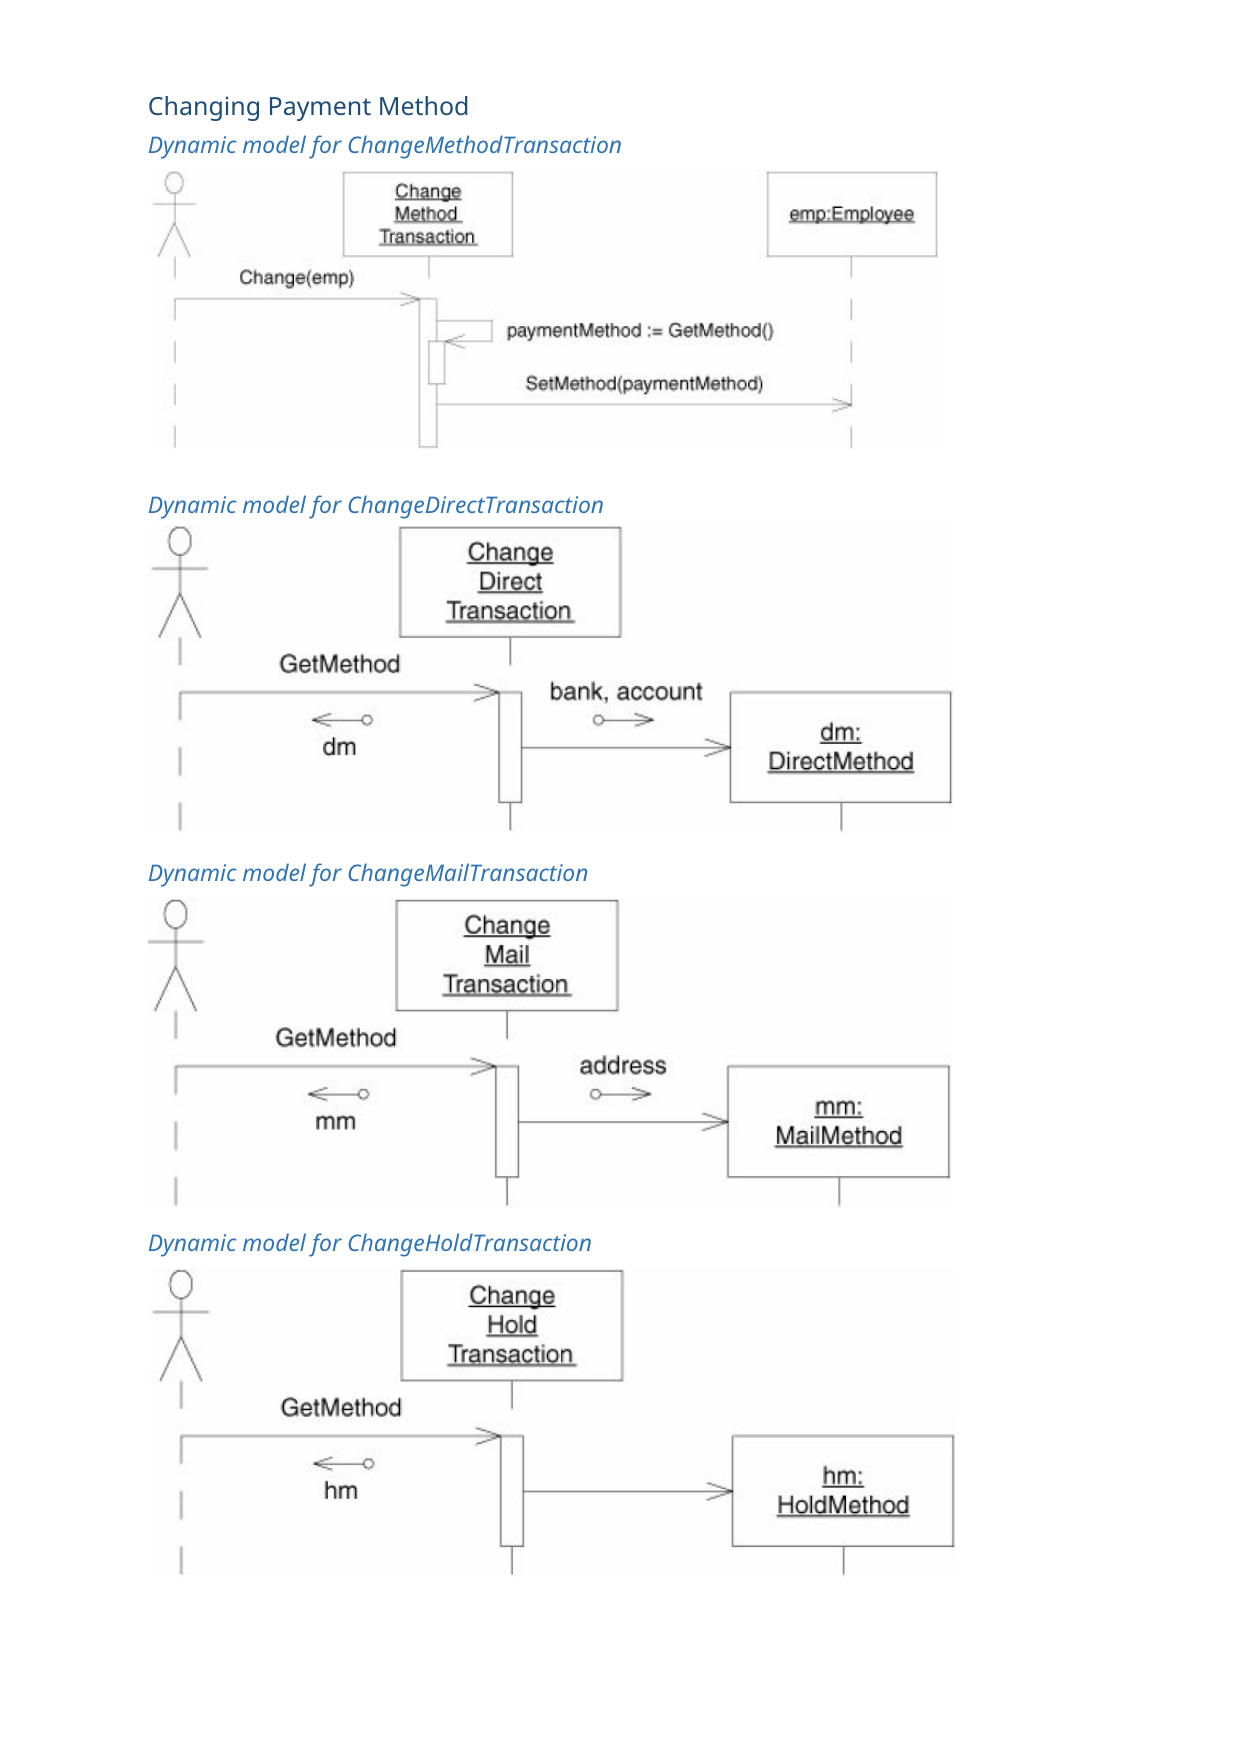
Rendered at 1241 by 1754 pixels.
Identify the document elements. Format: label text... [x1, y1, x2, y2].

subtitle Dynamic model for ChangeMailTransaction [148, 857, 1152, 888]
subtitle Changing Payment Method [148, 88, 1152, 123]
picture [147, 522, 962, 838]
picture [147, 890, 957, 1208]
picture [147, 163, 953, 470]
picture [147, 1260, 959, 1580]
subtitle Dynamic model for ChangeMethodTransaction [148, 129, 1152, 161]
subtitle Dynamic model for ChangeHoldTransaction [148, 1226, 1152, 1258]
subtitle Dynamic model for ChangeDirectTransaction [148, 488, 1152, 520]
